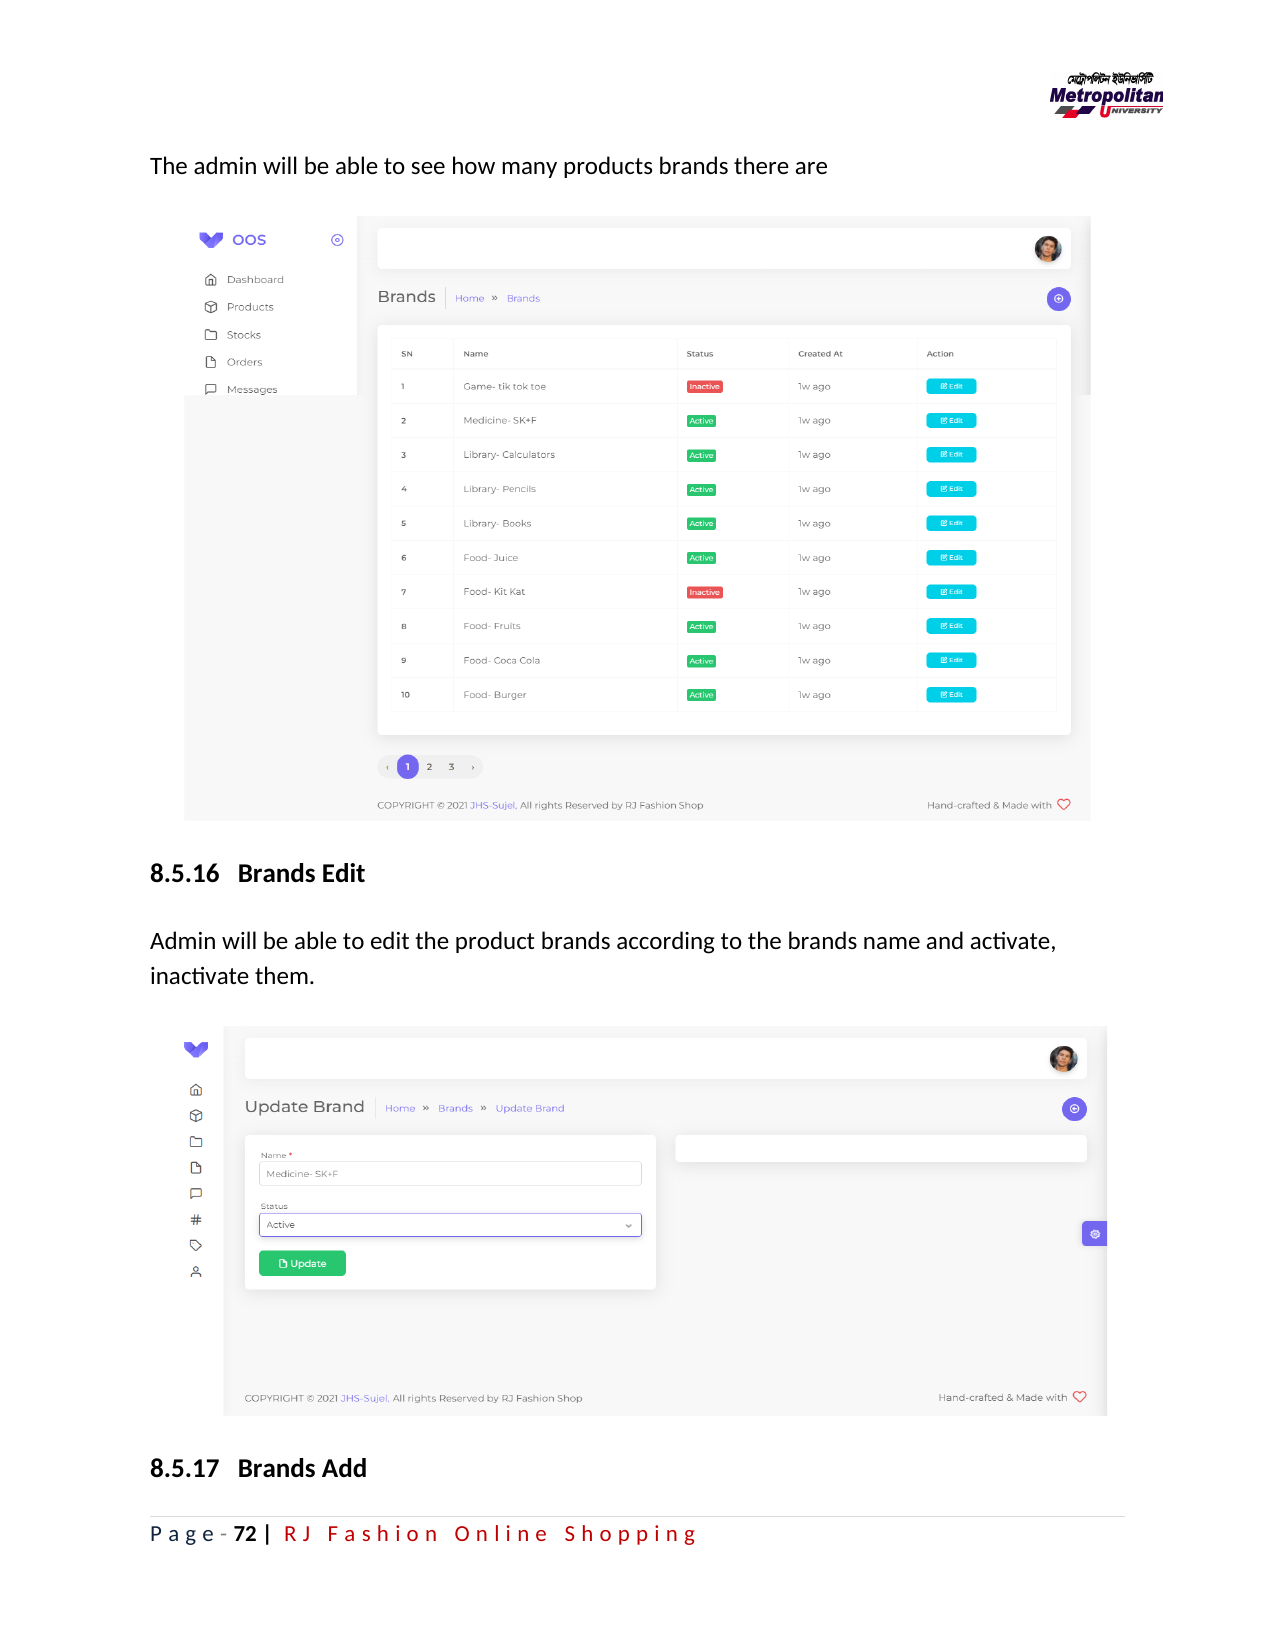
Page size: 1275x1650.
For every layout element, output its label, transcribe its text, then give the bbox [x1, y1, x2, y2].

text Admin will be able to edit the product brands according to the brands name and activate, inactivate them. [150, 926, 1125, 991]
text The admin will be able to see how many products brands there are [150, 150, 1125, 181]
picture [1050, 72, 1163, 118]
text 8.5.16 Brands Edit [150, 856, 1125, 889]
picture [184, 216, 1091, 821]
text 8.5.17 Brands Add [150, 1451, 1125, 1484]
picture [168, 1026, 1108, 1416]
